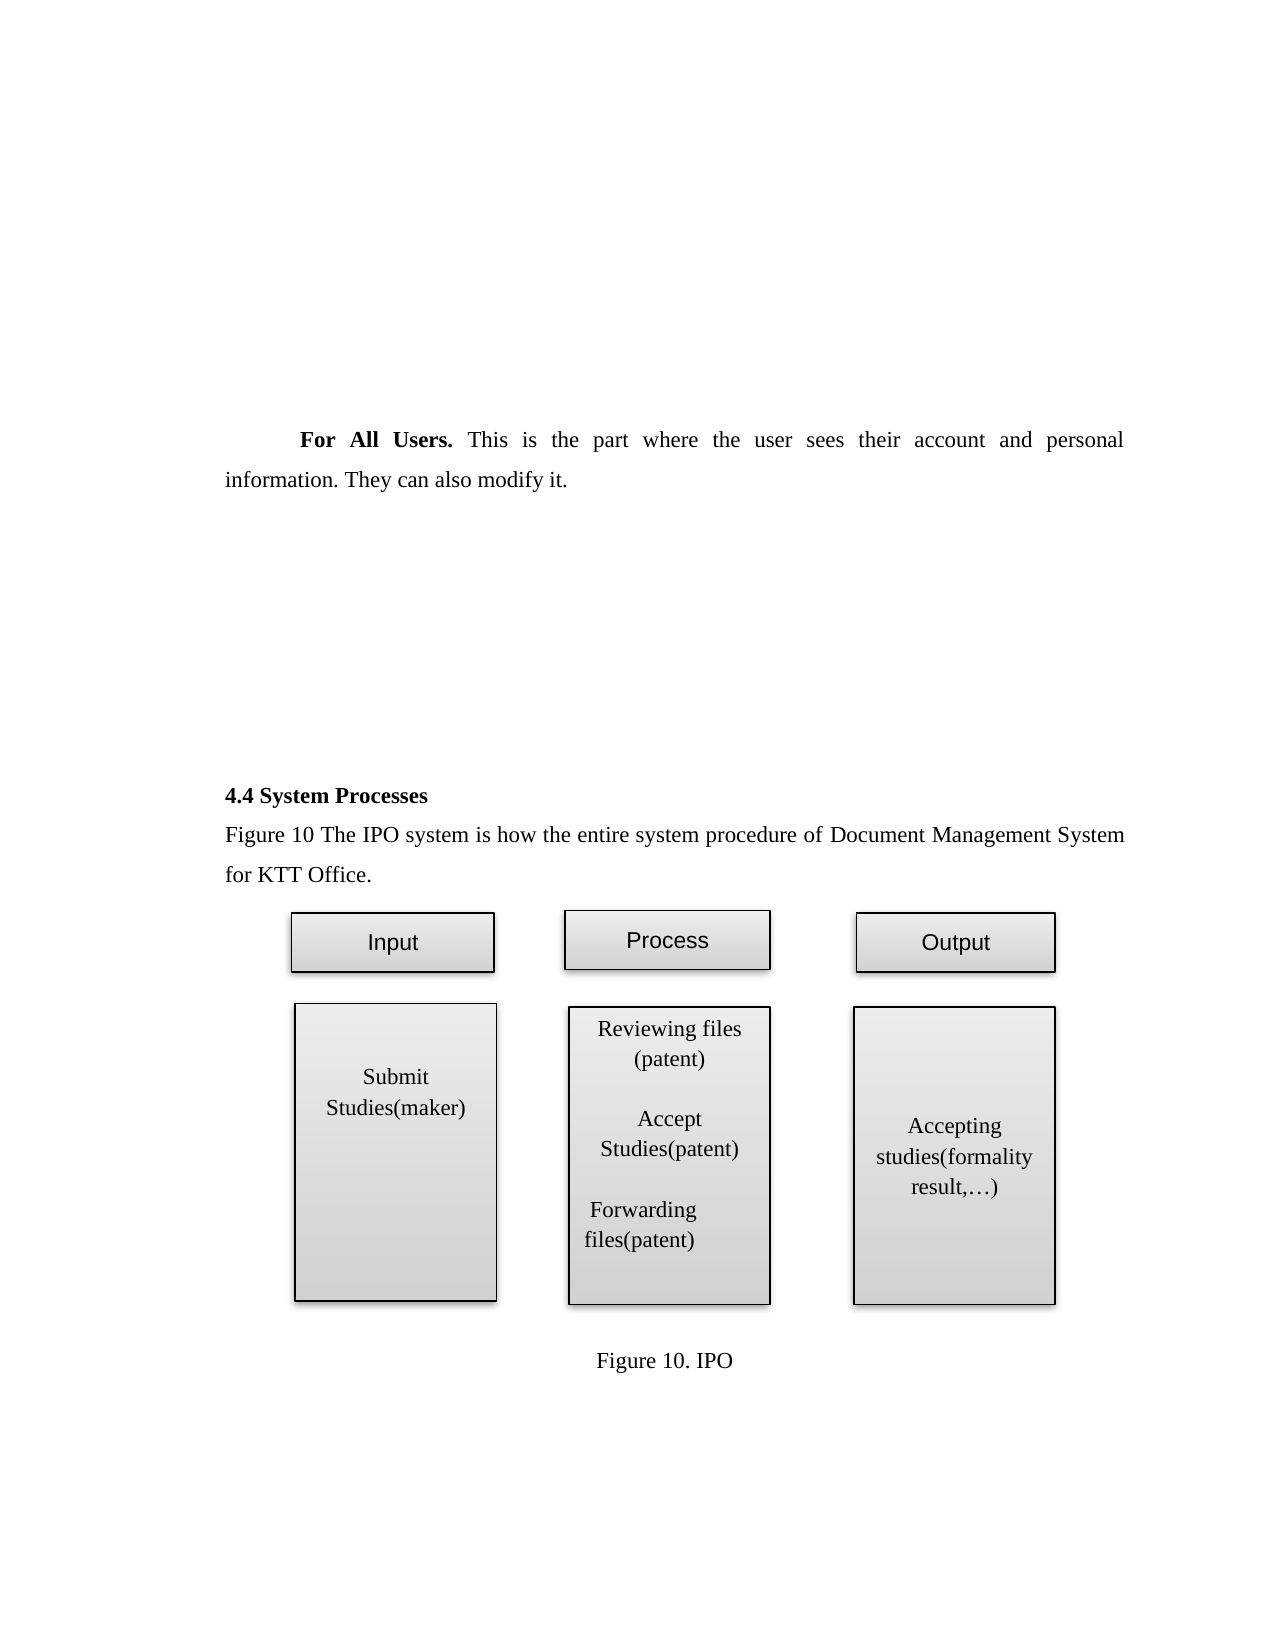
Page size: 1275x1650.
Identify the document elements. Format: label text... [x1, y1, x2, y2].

list Figure 10 The IPO system is how the entire system procedure of Document Management System for KTT Office. [225, 821, 1125, 887]
list 4.4 System Processes [225, 782, 1125, 808]
text For All Users. This is the part where the user sees their account and personal information. They can also modify it. [225, 426, 1125, 492]
